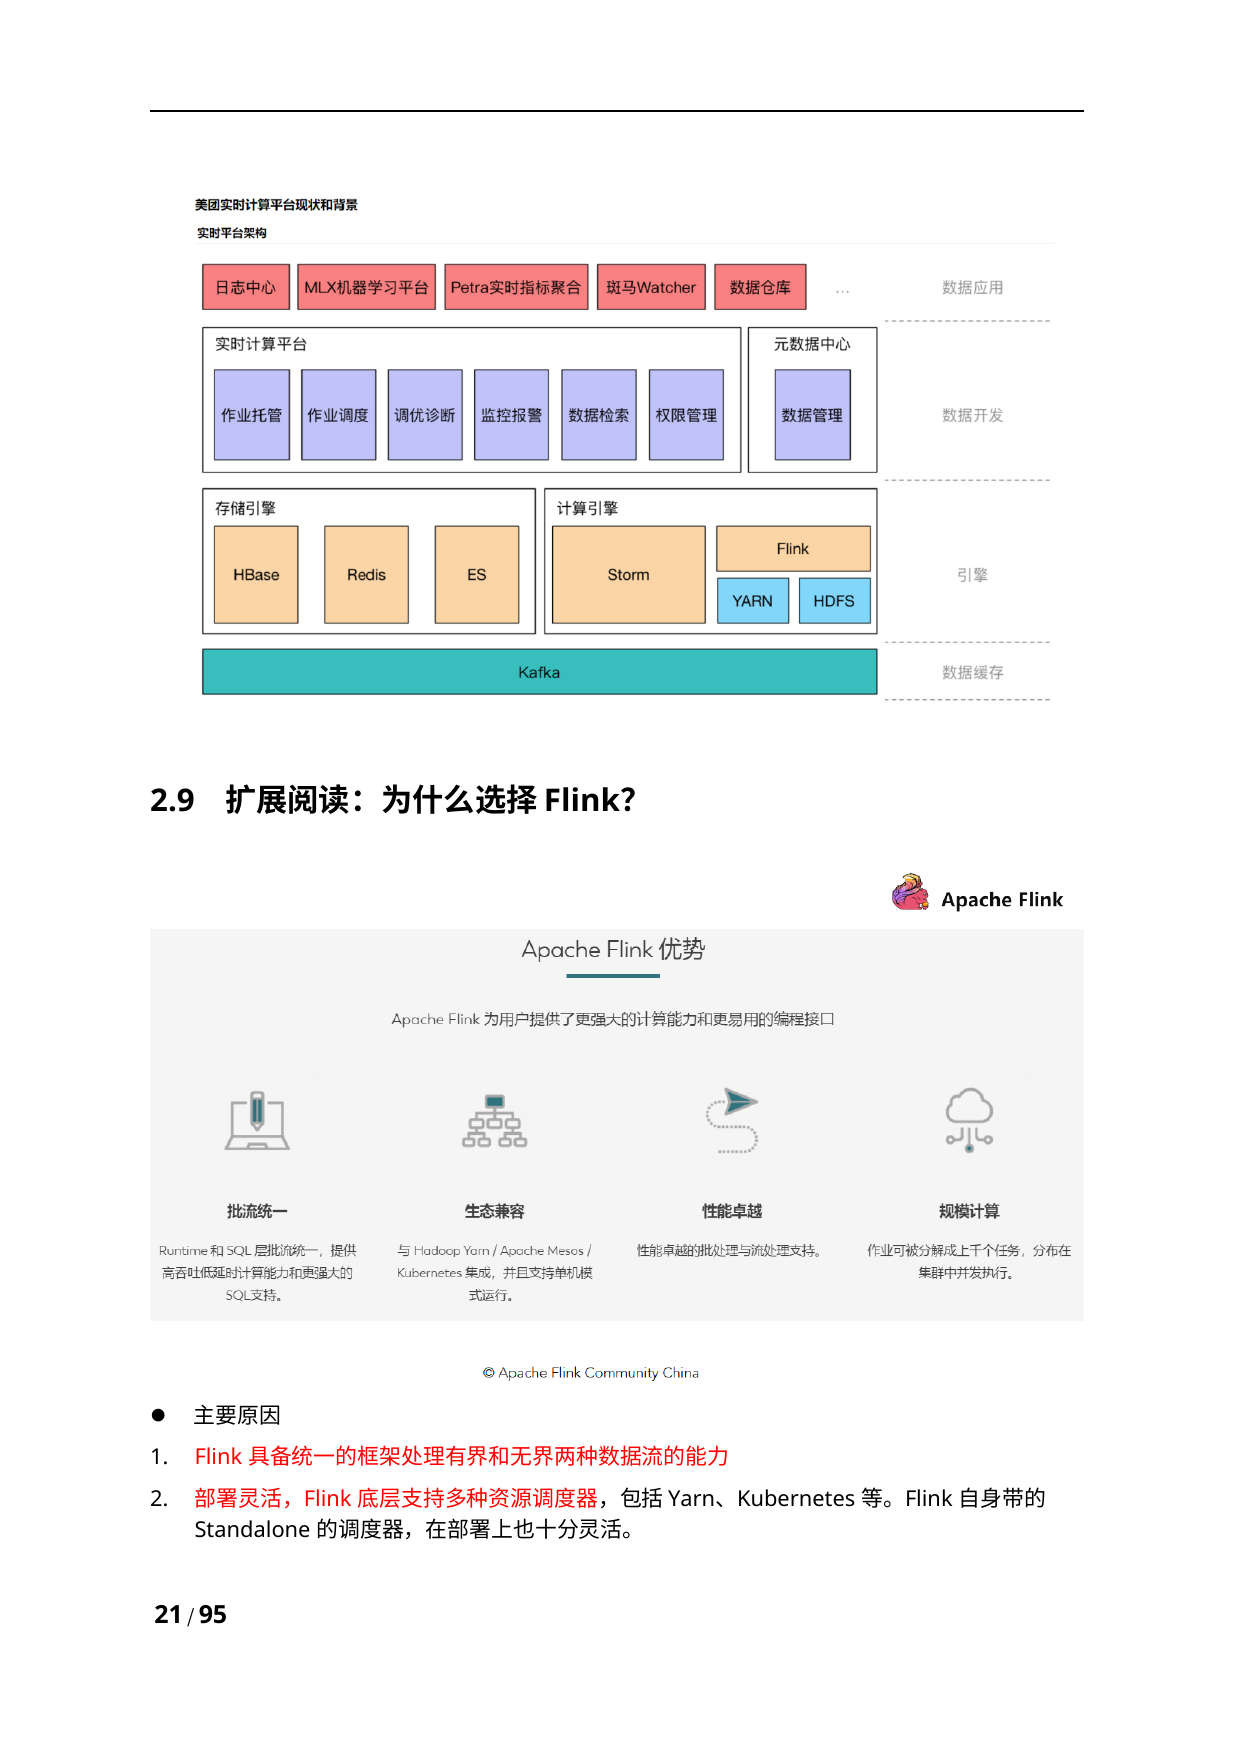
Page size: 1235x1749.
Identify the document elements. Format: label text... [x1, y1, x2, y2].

list 部署灵活，Flink 底层支持多种资源调度器，包括Yarn、Kubernetes 等。Flink 自身带的Standalone 的调度器，在部署上也十分灵活。 [150, 1481, 1084, 1544]
picture [193, 191, 1055, 703]
subtitle 扩展阅读：为什么选择Flink？ [150, 775, 1084, 820]
picture [150, 852, 1084, 1388]
list Flink 具备统一的框架处理有界和无界两种数据流的能力 [150, 1439, 1084, 1471]
list 主要原因 [150, 1398, 1084, 1429]
